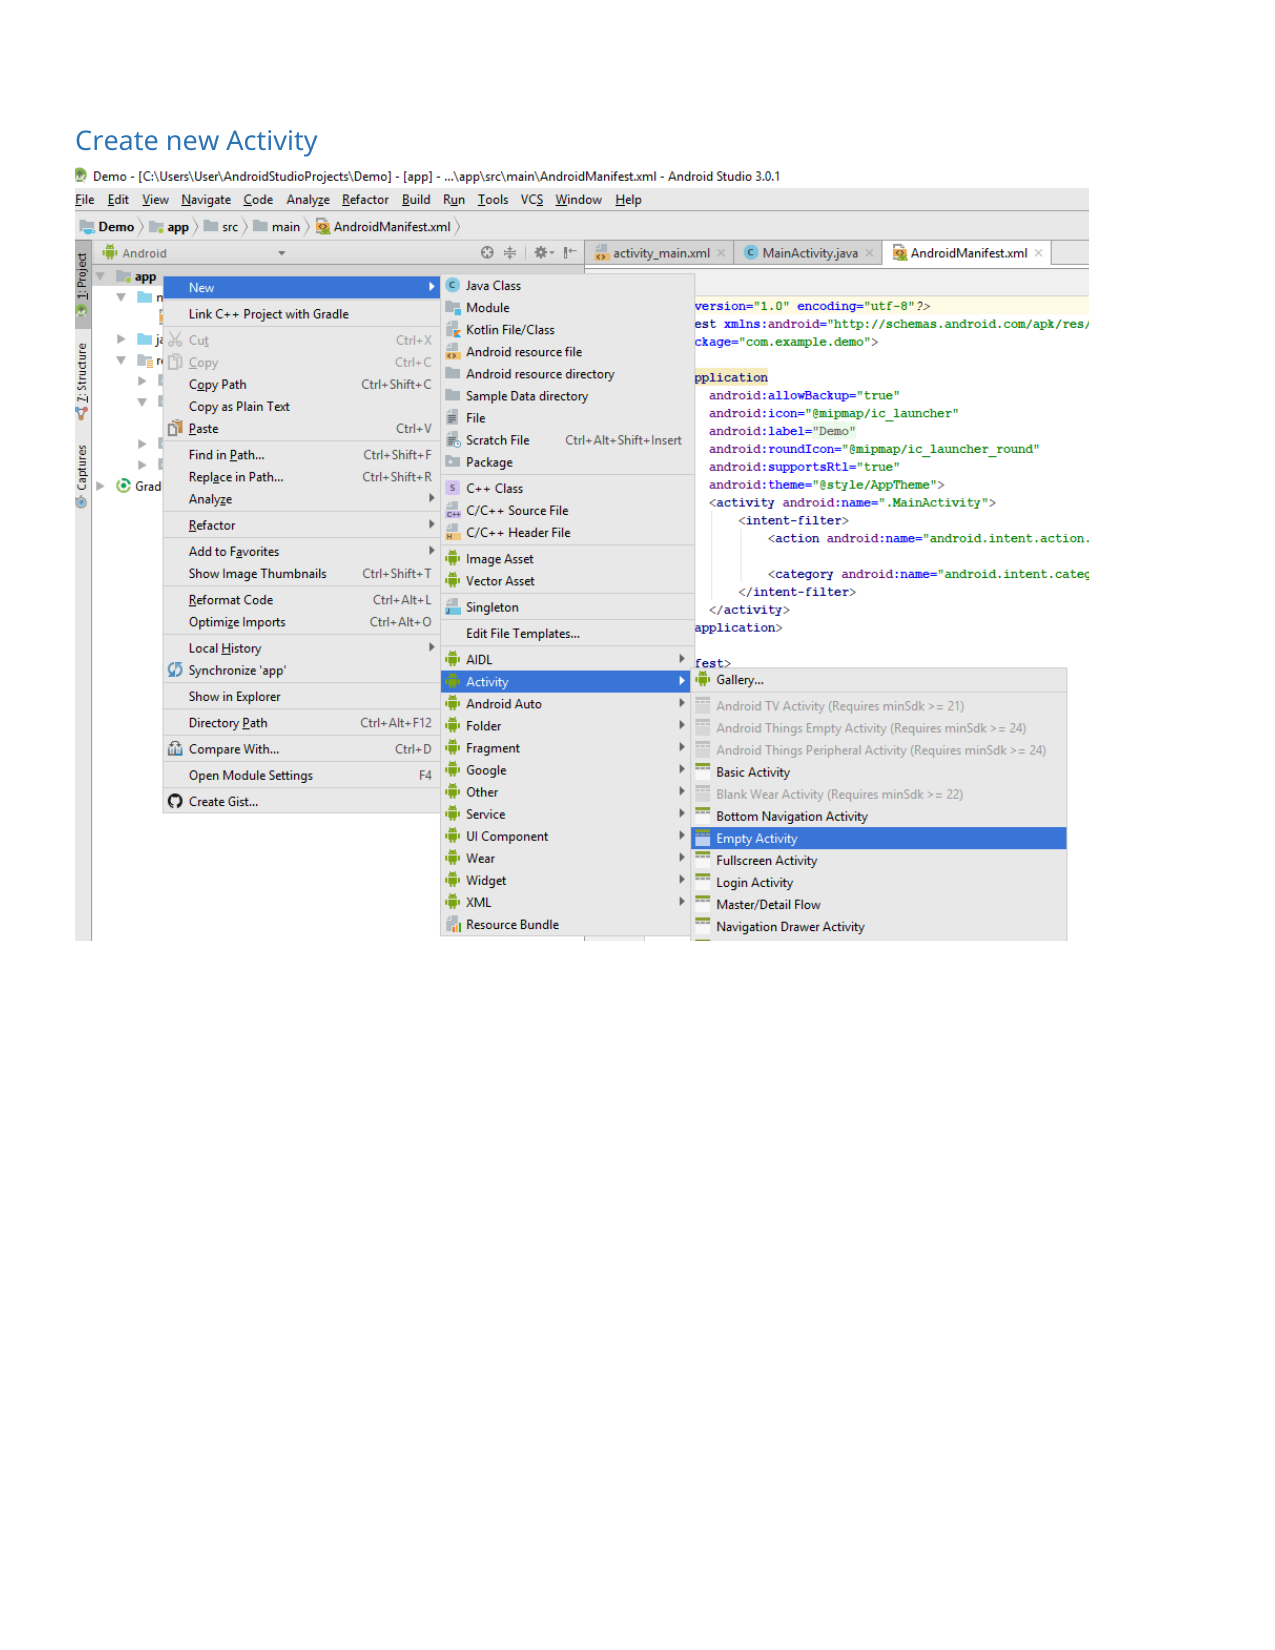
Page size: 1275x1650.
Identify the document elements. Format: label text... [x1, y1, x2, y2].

picture [75, 164, 1089, 941]
subtitle Create new Activity [75, 122, 1200, 159]
